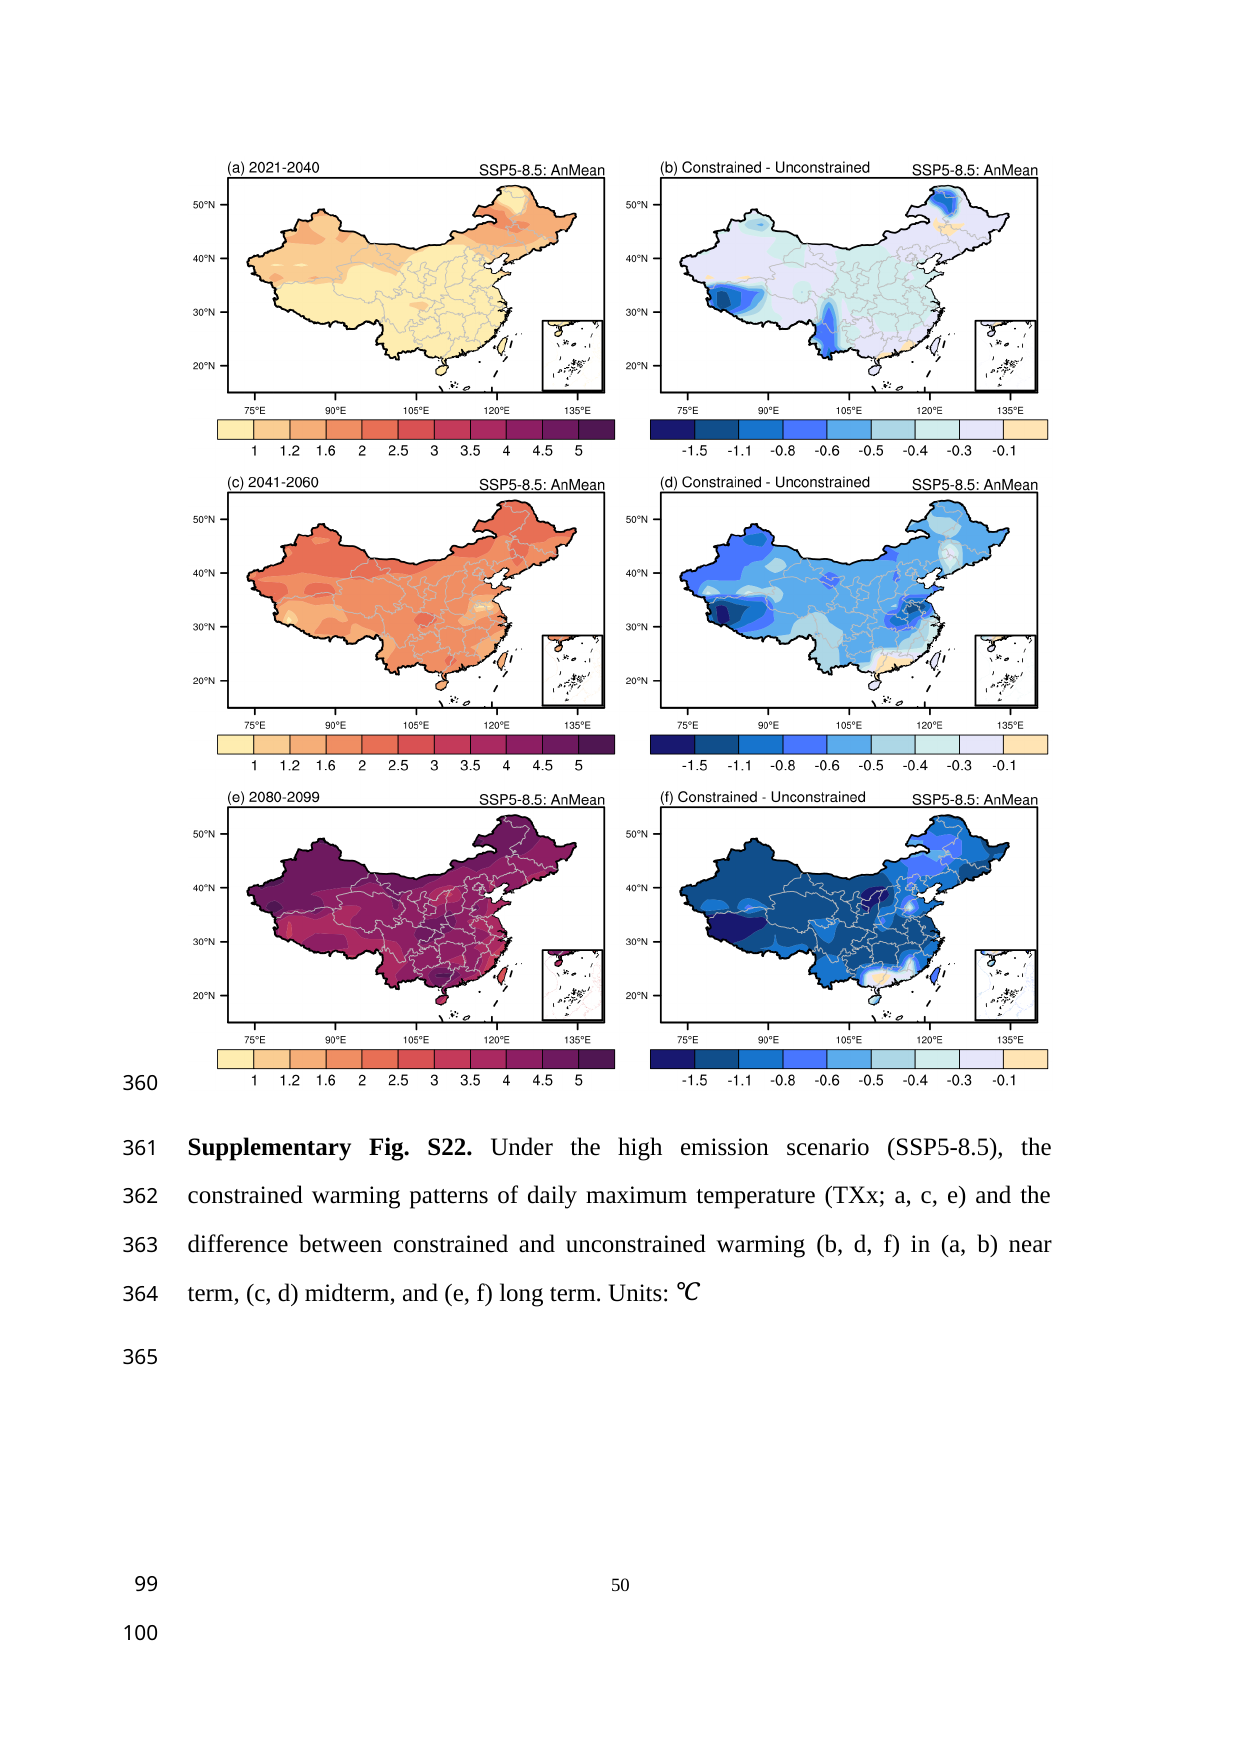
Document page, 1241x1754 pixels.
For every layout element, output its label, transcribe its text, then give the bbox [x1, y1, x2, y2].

picture [187, 156, 1053, 1091]
text Supplementary Fig. S22. Under the high emission scenario (SSP5-8.5), the constrained warming patterns of daily maximum temperature (TXx; a, c, e) and the difference between constrained and unconstrained warming (b, d, f) in (a, b) near term, (c, d) midterm, and (e, f) long term. Units: [187, 1130, 1053, 1309]
